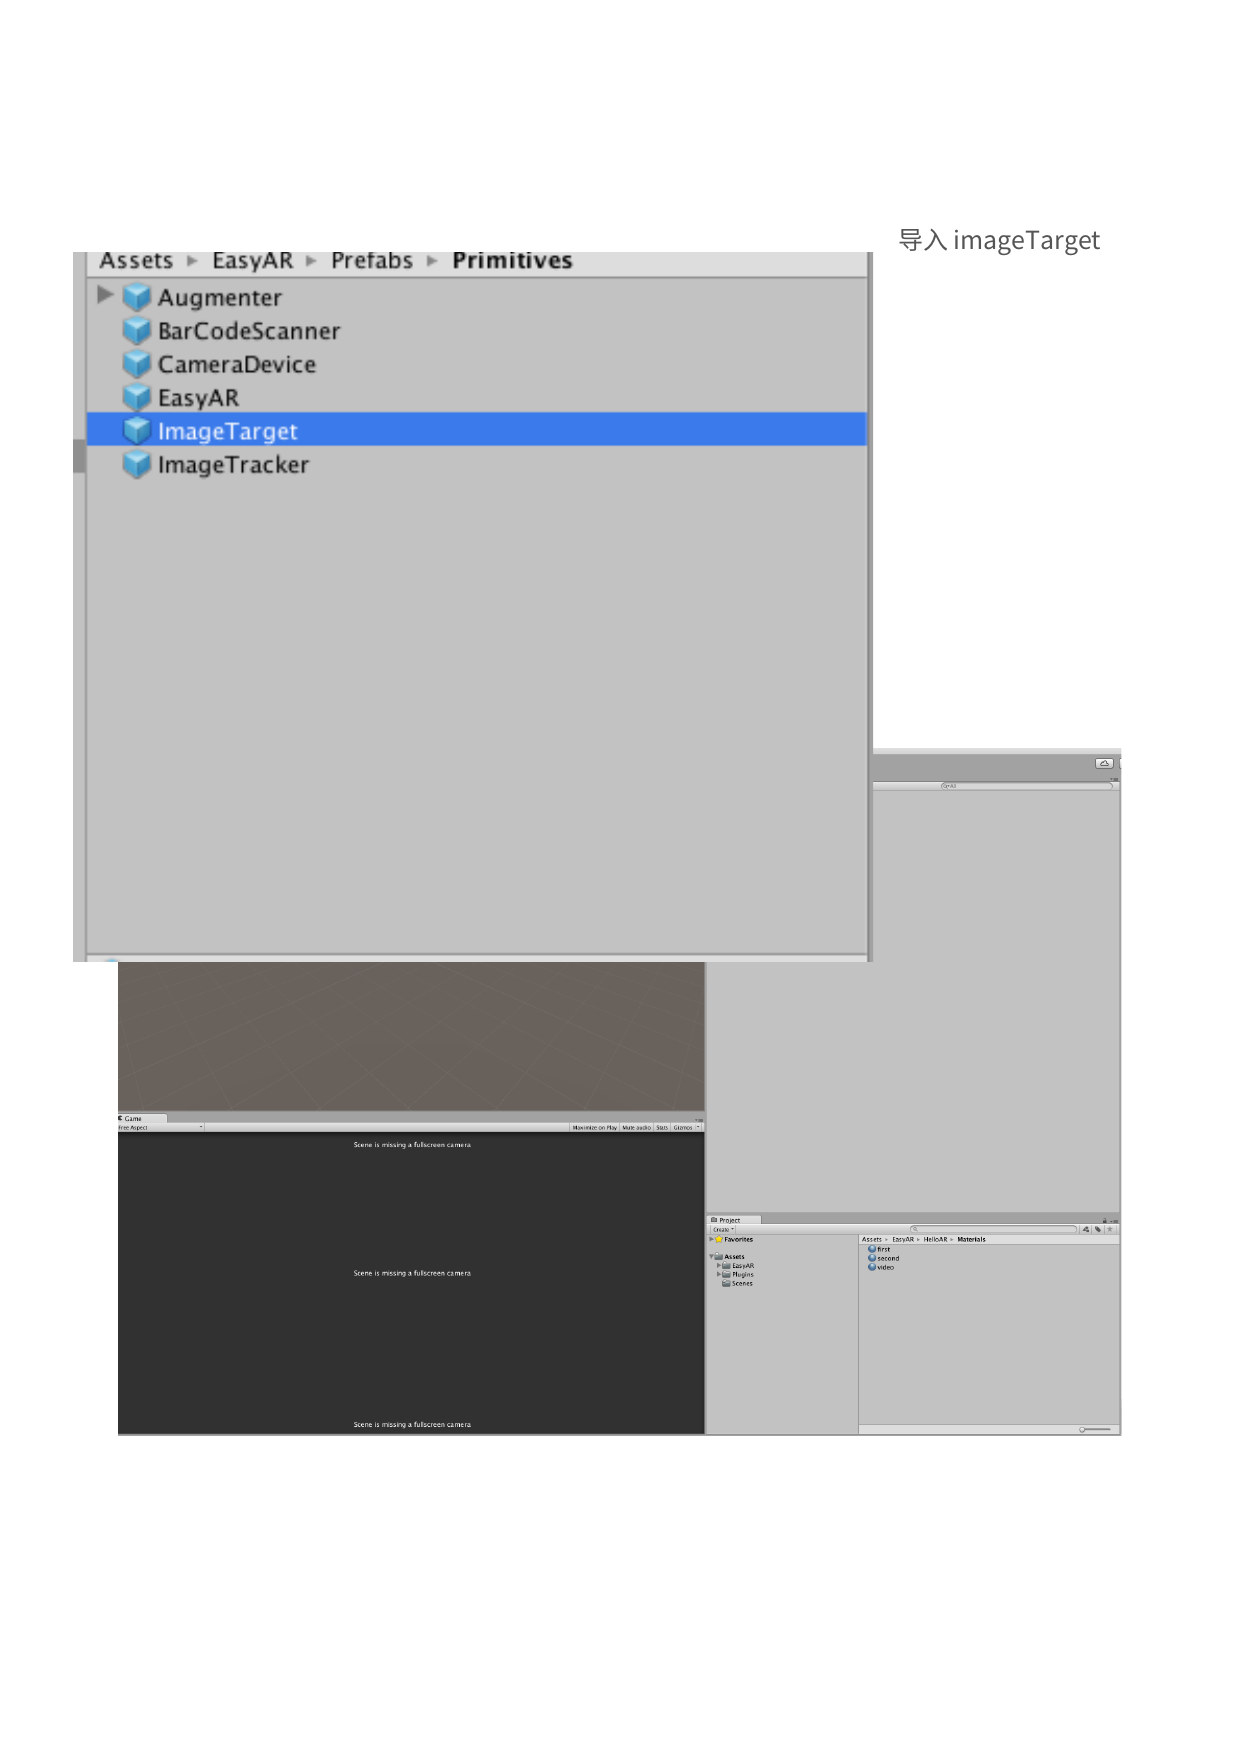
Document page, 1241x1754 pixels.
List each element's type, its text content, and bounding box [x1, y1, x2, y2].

picture [73, 252, 1122, 1436]
text 导入imageTarget [118, 220, 1122, 257]
